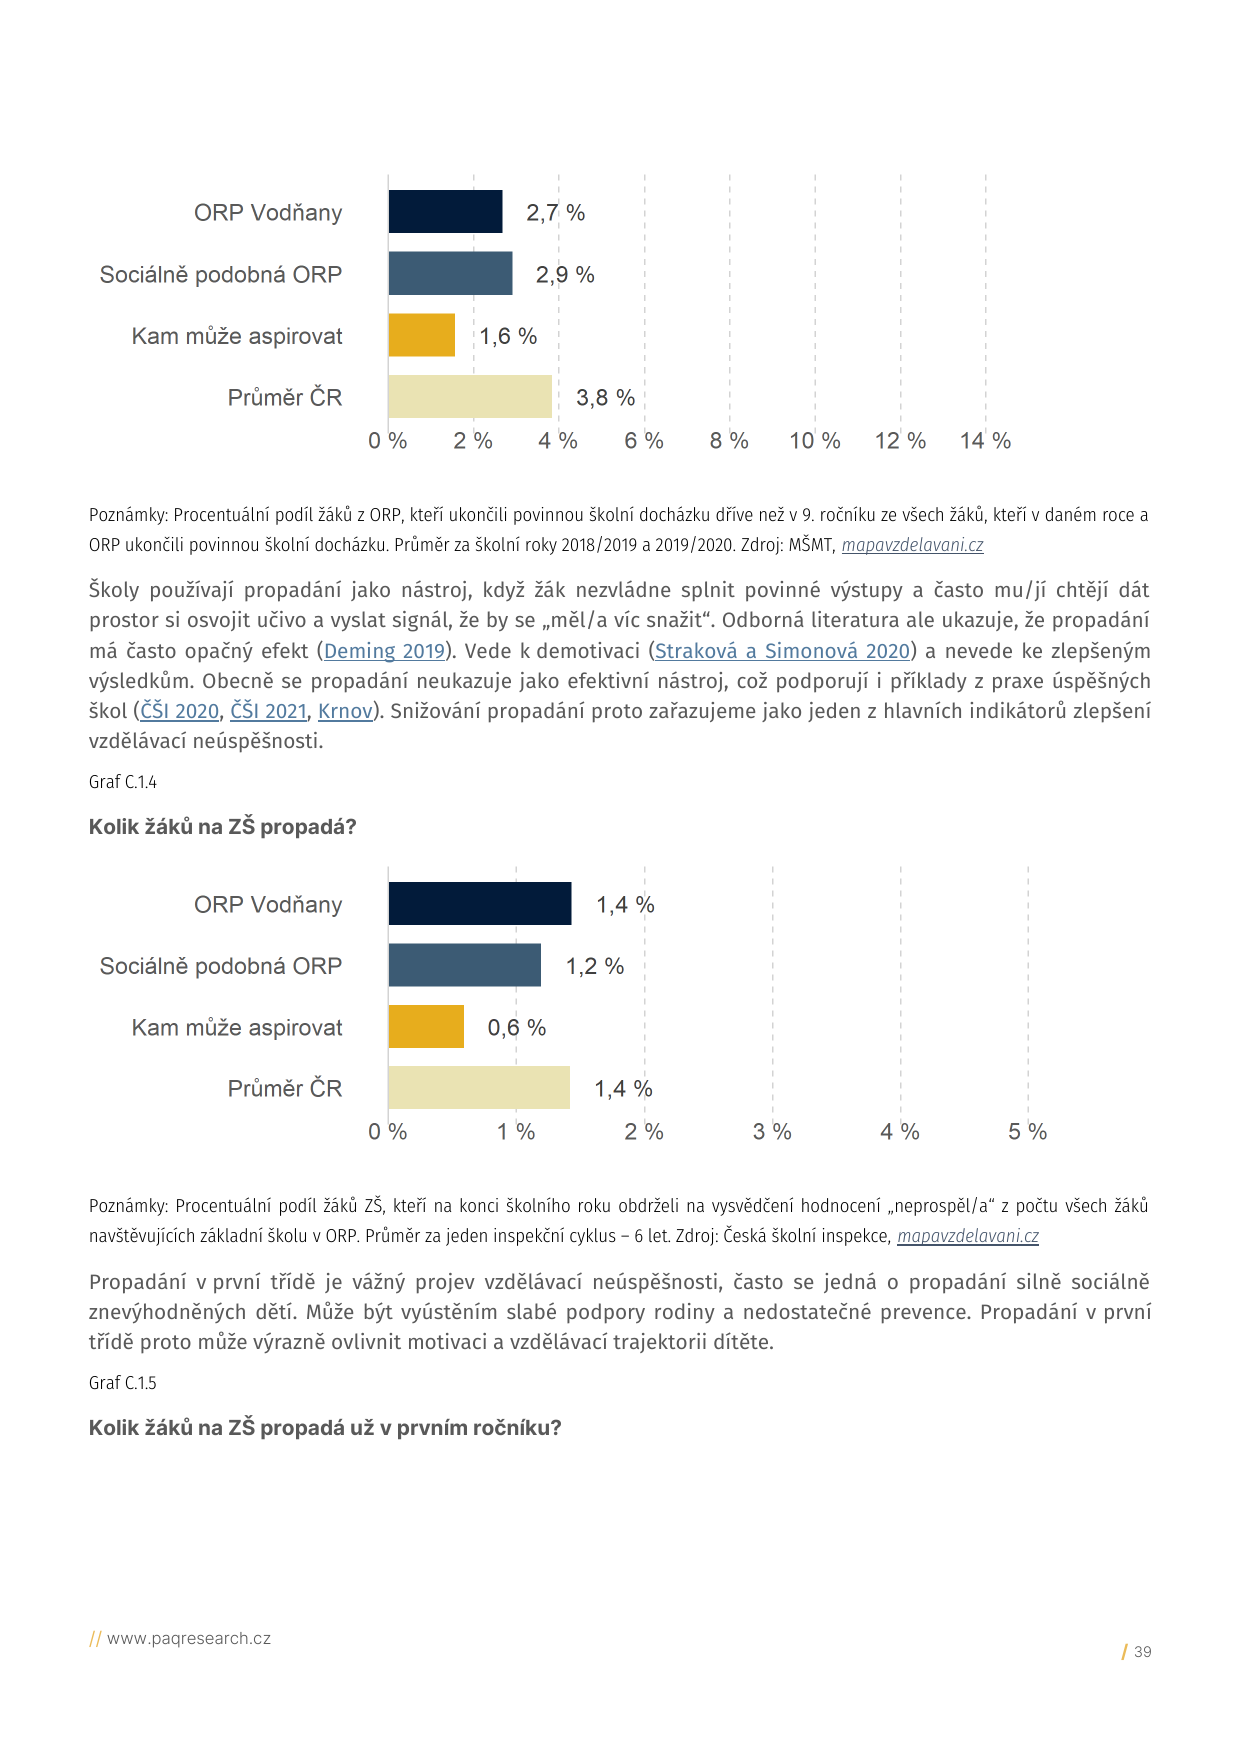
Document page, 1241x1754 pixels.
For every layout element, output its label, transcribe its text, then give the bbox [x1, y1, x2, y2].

text Poznámky: Procentuální podíl žáků ZŠ, kteří na konci školního roku obdrželi na vysvědčení hodnocení „neprospěl/a“ z počtu všech žáků navštěvujících základní školu v ORP. Průměr za jeden inspekční cyklus – 6 let. Zdroj: Česká školní inspekce, mapavzdelavani.cz [89, 1187, 1152, 1248]
text Propadání v první třídě je vážný projev vzdělávací neúspěšnosti, často se jedná o propadání silně sociálně znevýhodněných dětí. Může být vyústěním slabé podpory rodiny a nedostatečné prevence. Propadání v první třídě proto může výrazně ovlivnit motivaci a vzdělávací trajektorii dítěte. [89, 1264, 1152, 1355]
text Graf C.1.4 [89, 771, 1152, 793]
picture [88, 839, 1139, 1171]
text Školy používají propadání jako nástroj, když žák nezvládne splnit povinné výstupy a často mu/jí chtějí dát prostor si osvojit učivo a vyslat signál, že by se „měl/a víc snažit“. Odborná literatura ale ukazuje, že propadání má často opačný efekt (Deming 2019). Vede k demotivaci (Straková a Simonová 2020) a nevede ke zlepšeným výsledkům. Obecně se propadání neukazuje jako efektivní nástroj, což podporují i příklady z praxe úspěšných škol (ČŠI 2020, ČŠI 2021, Krnov). Snižování propadání proto zařazujeme jako jeden z hlavních indikátorů zlepšení vzdělávací neúspěšnosti. [89, 573, 1152, 754]
picture [88, 147, 1139, 480]
text Kolik žáků na ZŠ propadá už v prvním ročníku? [89, 1410, 1152, 1440]
text Kolik žáků na ZŠ propadá? [89, 809, 1152, 839]
text Poznámky: Procentuální podíl žáků z ORP, kteří ukončili povinnou školní docházku dříve než v 9. ročníku ze všech žáků, kteří v daném roce a ORP ukončili povinnou školní docházku. Průměr za školní roky 2018/2019 a 2019/2020. Zdroj: MŠMT, mapavzdelavani.cz [89, 496, 1152, 556]
text Graf C.1.5 [89, 1372, 1152, 1394]
